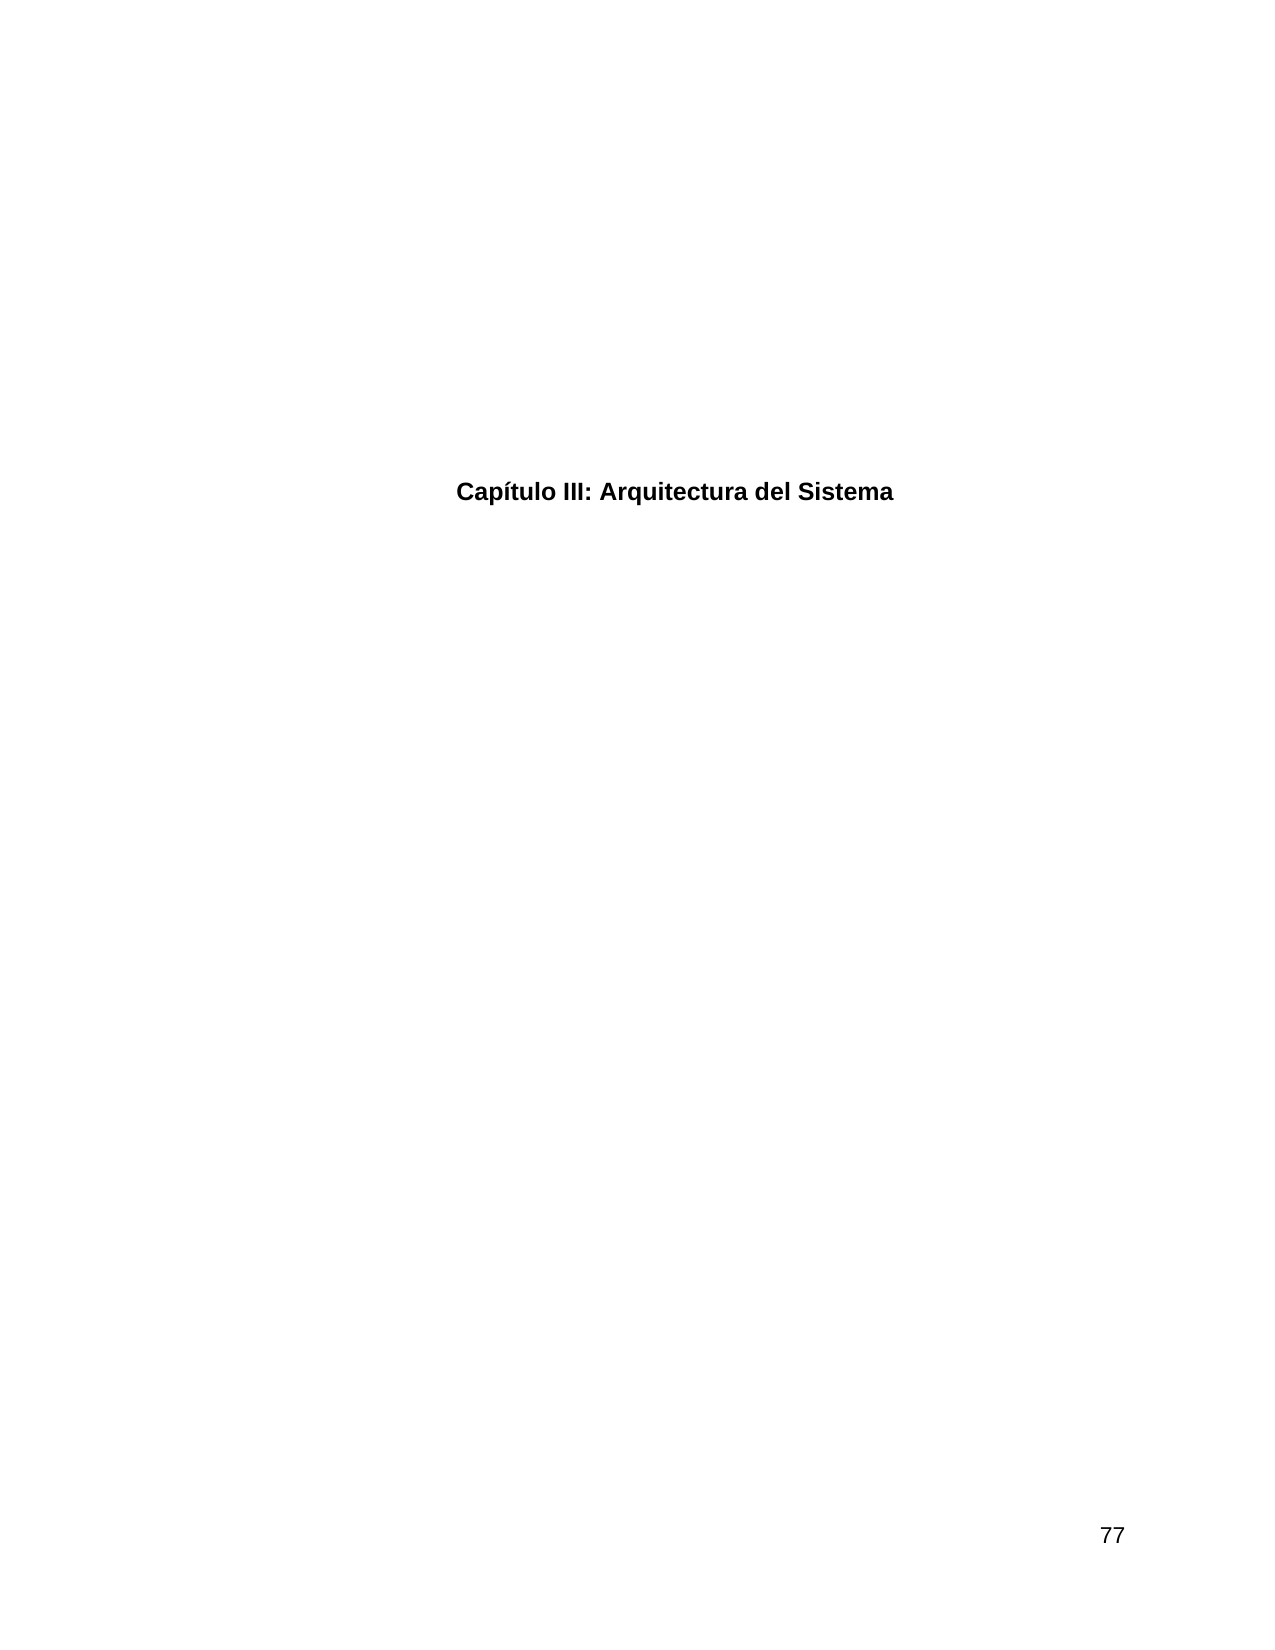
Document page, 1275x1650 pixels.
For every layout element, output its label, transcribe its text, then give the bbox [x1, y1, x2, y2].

subtitle Capítulo III: Arquitectura del Sistema [225, 477, 1125, 506]
